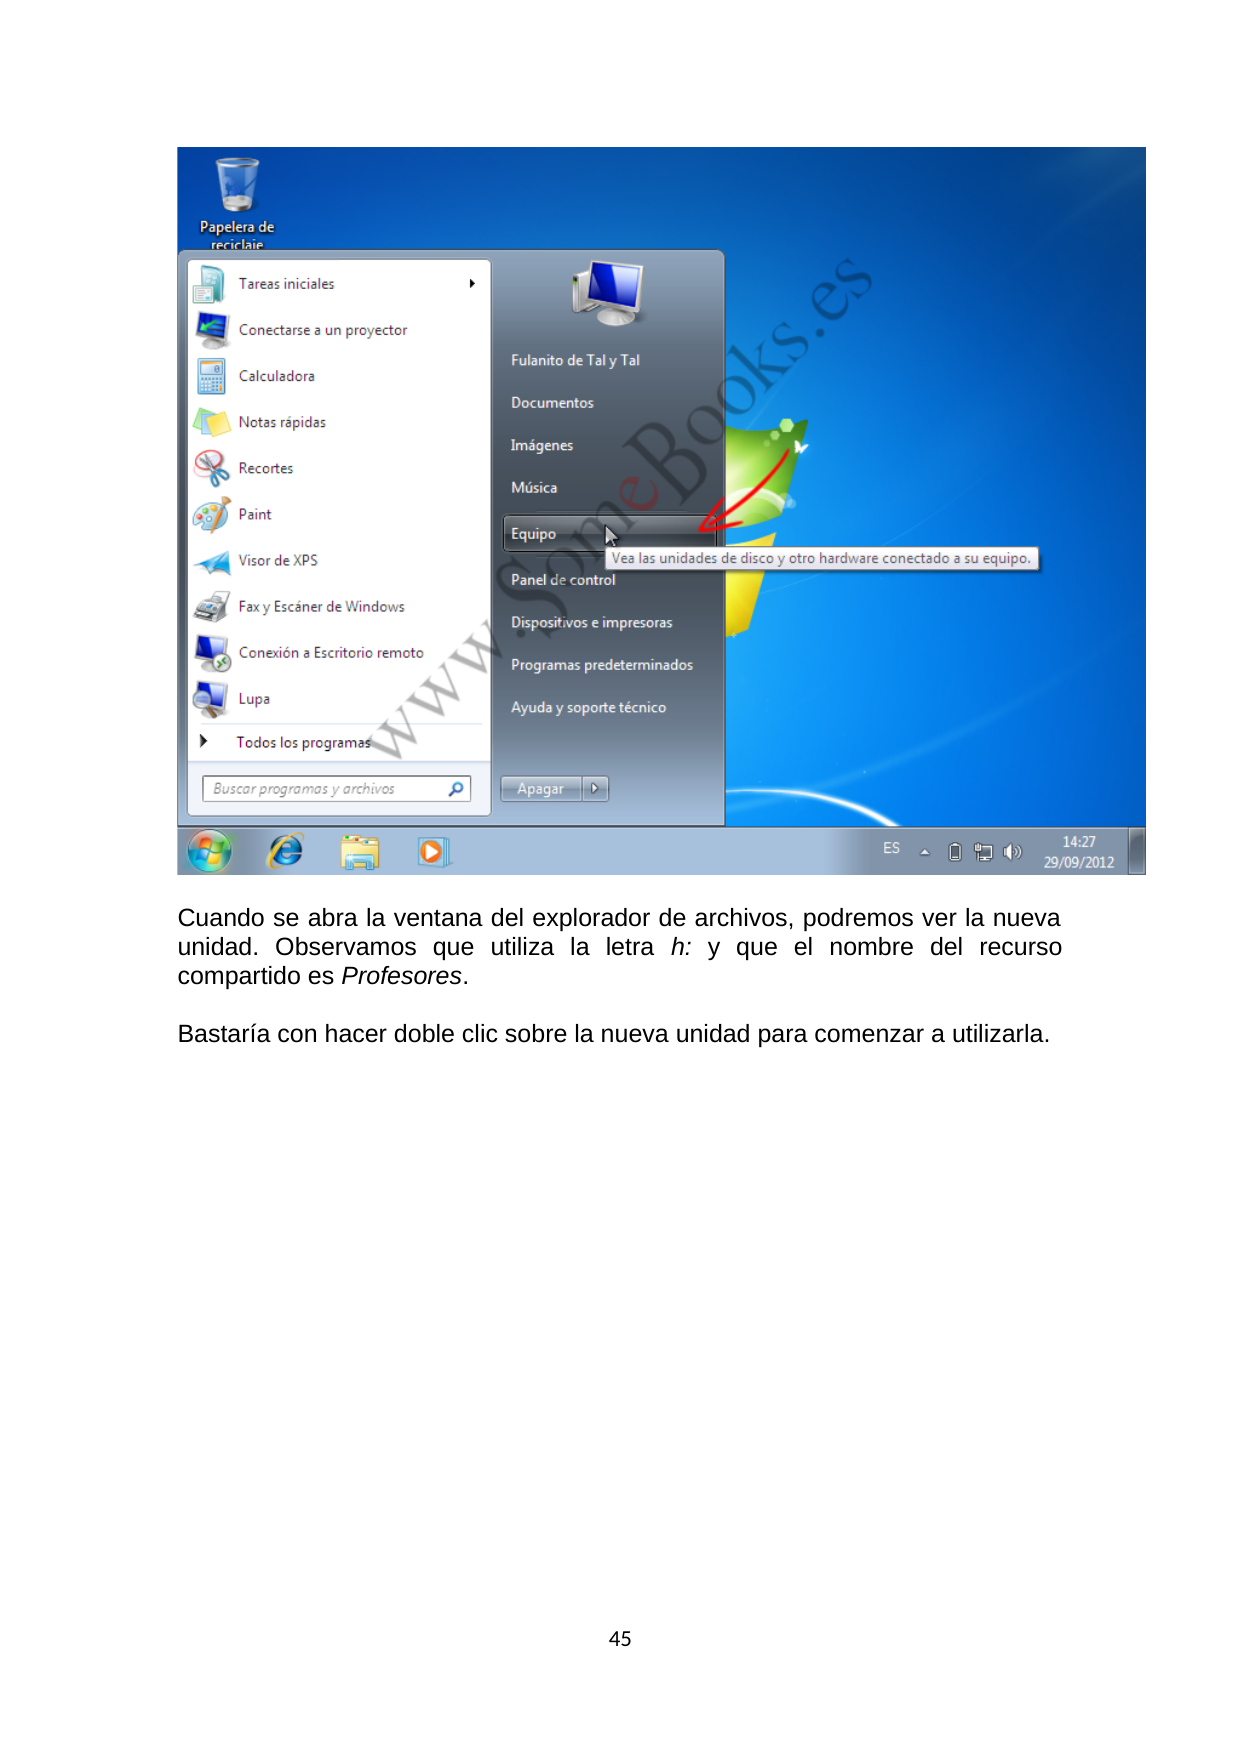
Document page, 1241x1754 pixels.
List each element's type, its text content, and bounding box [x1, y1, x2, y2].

text Cuando se abra la ventana del explorador de archivos, podremos ver la nueva unidad. Observamos que utiliza la letra h: y que el nombre del recurso compartido es Profesores. [177, 903, 1063, 989]
text Bastaría con hacer doble clic sobre la nueva unidad para comenzar a utilizarla. [177, 1019, 1063, 1047]
picture [177, 147, 1146, 875]
